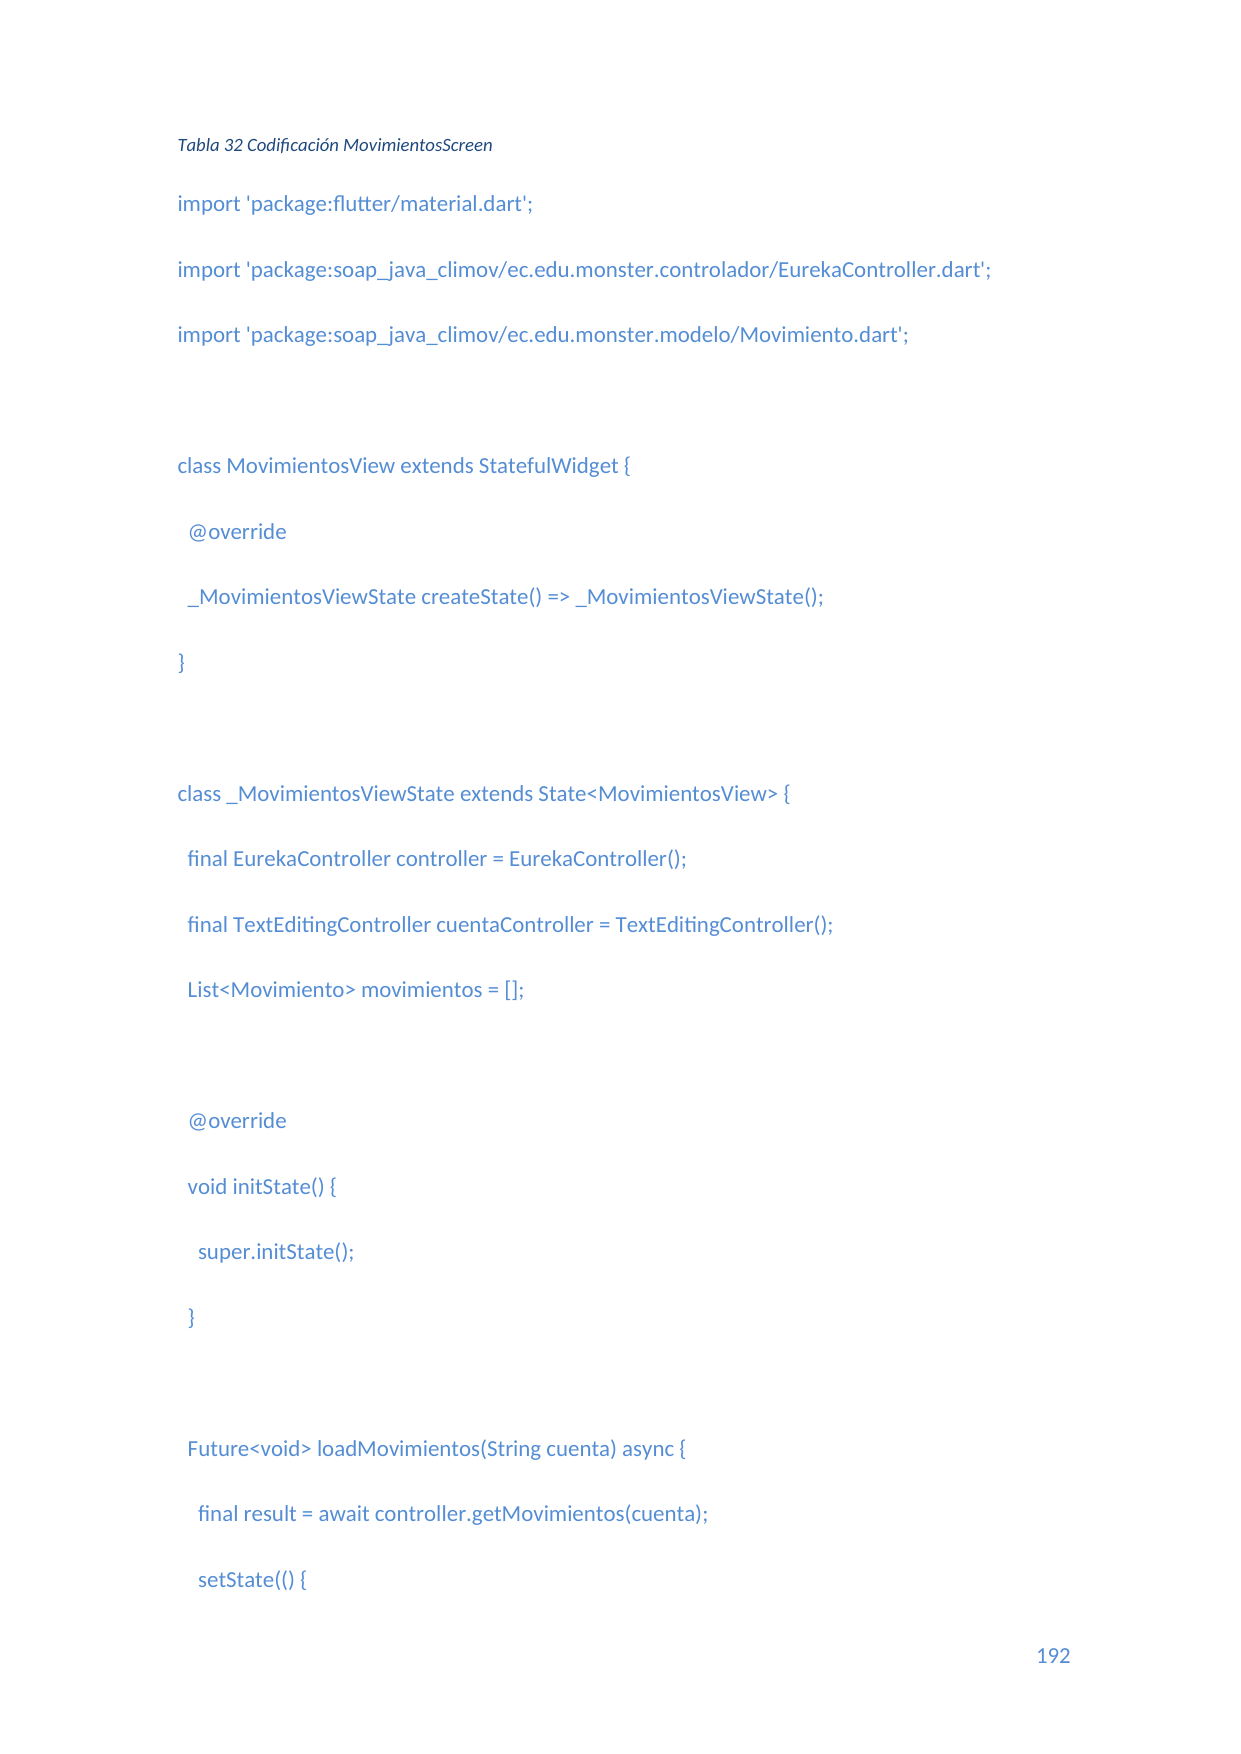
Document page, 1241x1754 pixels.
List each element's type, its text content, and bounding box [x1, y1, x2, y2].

text class _MovimientosViewState extends State<MovimientosView> { [177, 779, 1063, 807]
text Tabla 32 Codificación MovimientosScreen [177, 133, 1063, 156]
text final result = await controller.getMovimientos(cuenta); [177, 1499, 1063, 1528]
text super.initState(); [177, 1237, 1063, 1266]
text } [177, 1303, 1063, 1331]
text @override [177, 1106, 1063, 1134]
text Future<void> loadMovimientos(String cuenta) async { [177, 1434, 1063, 1462]
text import 'package:flutter/material.dart'; [177, 189, 1063, 217]
text } [177, 648, 1063, 676]
text _MovimientosViewState createState() => _MovimientosViewState(); [177, 582, 1063, 610]
text import 'package:soap_java_climov/ec.edu.monster.controlador/EurekaController.dart'; [177, 255, 1063, 283]
text class MovimientosView extends StatefulWidget { [177, 451, 1063, 479]
text setState(() { [177, 1565, 1063, 1593]
text final TextEditingController cuentaController = TextEditingController(); [177, 910, 1063, 938]
text List<Movimiento> movimientos = []; [177, 975, 1063, 1003]
text @override [177, 517, 1063, 545]
text void initState() { [177, 1172, 1063, 1200]
text final EurekaController controller = EurekaController(); [177, 844, 1063, 872]
text import 'package:soap_java_climov/ec.edu.monster.modelo/Movimiento.dart'; [177, 320, 1063, 348]
